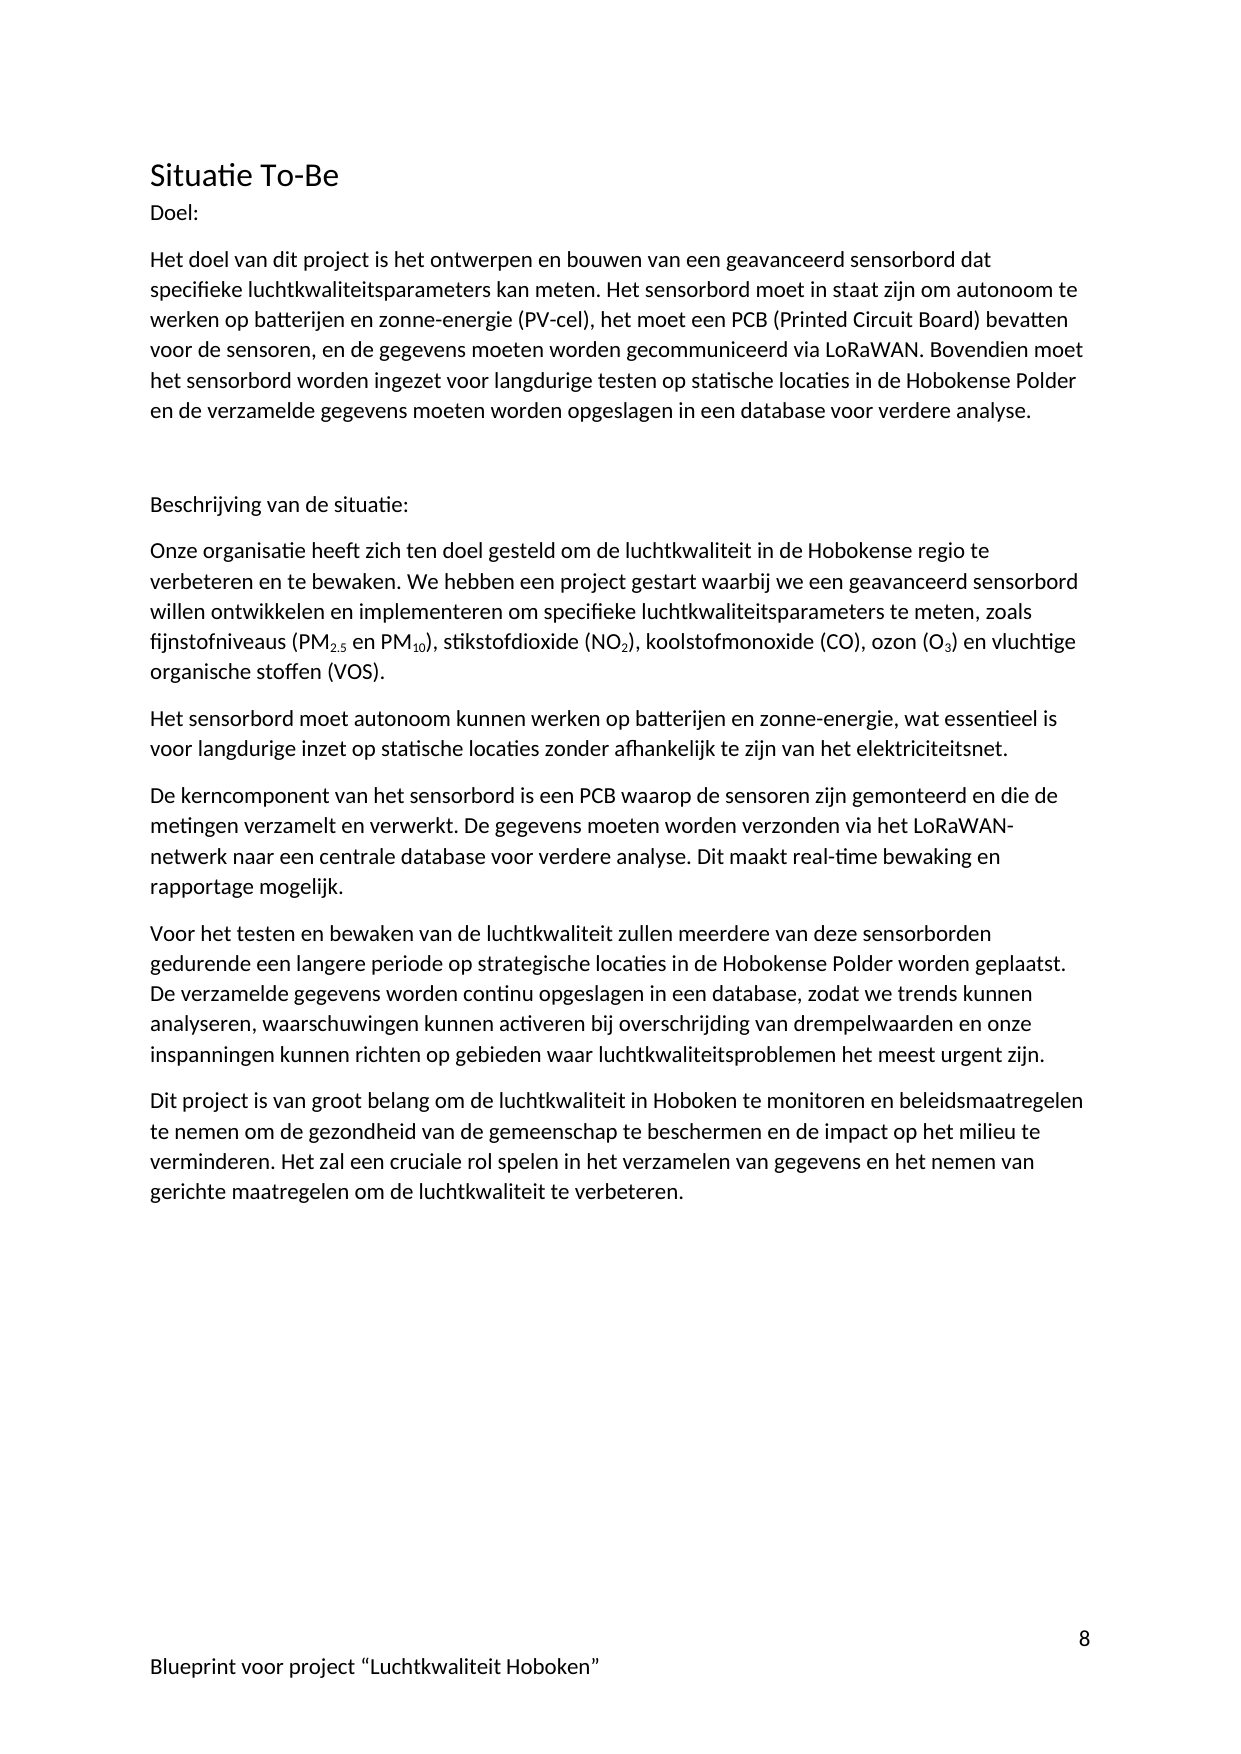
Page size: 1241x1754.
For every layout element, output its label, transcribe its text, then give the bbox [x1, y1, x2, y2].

text Dit project is van groot belang om de luchtkwaliteit in Hoboken te monitoren en beleidsmaatregelen te nemen om de gezondheid van de gemeenschap te beschermen en de impact op het milieu te verminderen. Het zal een cruciale rol spelen in het verzamelen van gegevens en het nemen van gerichte maatregelen om de luchtkwaliteit te verbeteren. [150, 1087, 1090, 1205]
text De kerncomponent van het sensorbord is een PCB waarop de sensoren zijn gemonteerd en die de metingen verzamelt en verwerkt. De gegevens moeten worden verzonden via het LoRaWAN-netwerk naar een centrale database voor verdere analyse. Dit maakt real-time bewaking en rapportage mogelijk. [150, 781, 1090, 900]
text Voor het testen en bewaken van de luchtkwaliteit zullen meerdere van deze sensorborden gedurende een langere periode op strategische locaties in de Hobokense Polder worden geplaatst. De verzamelde gegevens worden continu opgeslagen in een database, zodat we trends kunnen analyseren, waarschuwingen kunnen activeren bij overschrijding van drempelwaarden en onze inspanningen kunnen richten op gebieden waar luchtkwaliteitsproblemen het meest urgent zijn. [150, 919, 1090, 1068]
text Het doel van dit project is het ontwerpen en bouwen van een geavanceerd sensorbord dat specifieke luchtkwaliteitsparameters kan meten. Het sensorbord moet in staat zijn om autonoom te werken op batterijen en zonne-energie (PV-cel), het moet een PCB (Printed Circuit Board) bevatten voor de sensoren, en de gegevens moeten worden gecommuniceerd via LoRaWAN. Bovendien moet het sensorbord worden ingezet voor langdurige testen op statische locaties in de Hobokense Polder en de verzamelde gegevens moeten worden opgeslagen in een database voor verdere analyse. [150, 245, 1090, 424]
text Onze organisatie heeft zich ten doel gesteld om de luchtkwaliteit in de Hobokense regio te verbeteren en te bewaken. We hebben een project gestart waarbij we een geavanceerd sensorbord willen ontwikkelen en implementeren om specifieke luchtkwaliteitsparameters te meten, zoals fijnstofniveaus (PM2.5 en PM10), stikstofdioxide (NO2), koolstofmonoxide (CO), ozon (O3) en vluchtige organische stoffen (VOS). [150, 537, 1090, 686]
text Beschrijving van de situatie: [150, 490, 1090, 518]
text Het sensorbord moet autonoom kunnen werken op batterijen en zonne-energie, wat essentieel is voor langdurige inzet op statische locaties zonder afhankelijk te zijn van het elektriciteitsnet. [150, 704, 1090, 763]
text Doel: [150, 198, 1090, 226]
subtitle Situatie To-Be [150, 154, 1090, 195]
